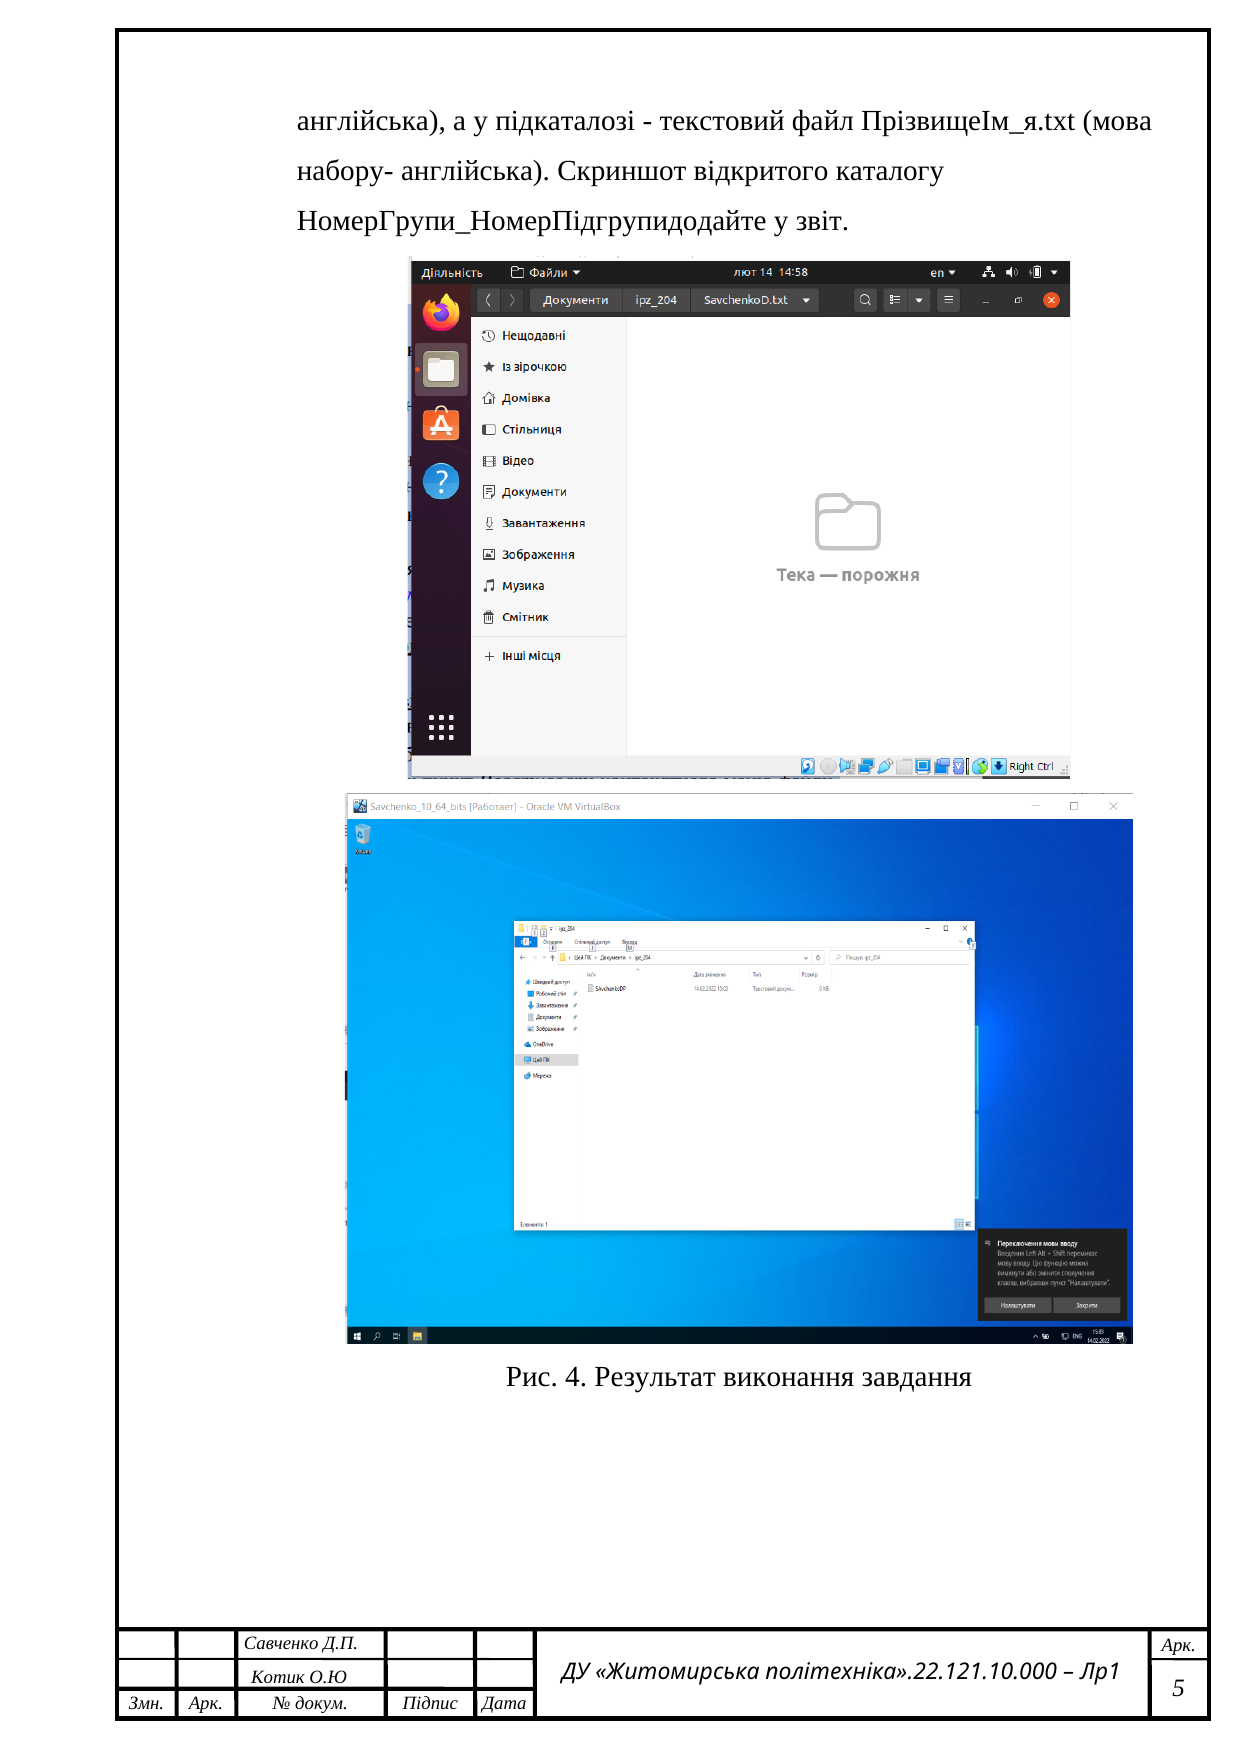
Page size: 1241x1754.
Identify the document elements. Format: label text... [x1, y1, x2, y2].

picture [344, 793, 1133, 1344]
text Рис. 4. Результат виконання завдання [297, 1359, 1181, 1392]
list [259, 103, 1181, 237]
picture [407, 256, 1071, 779]
